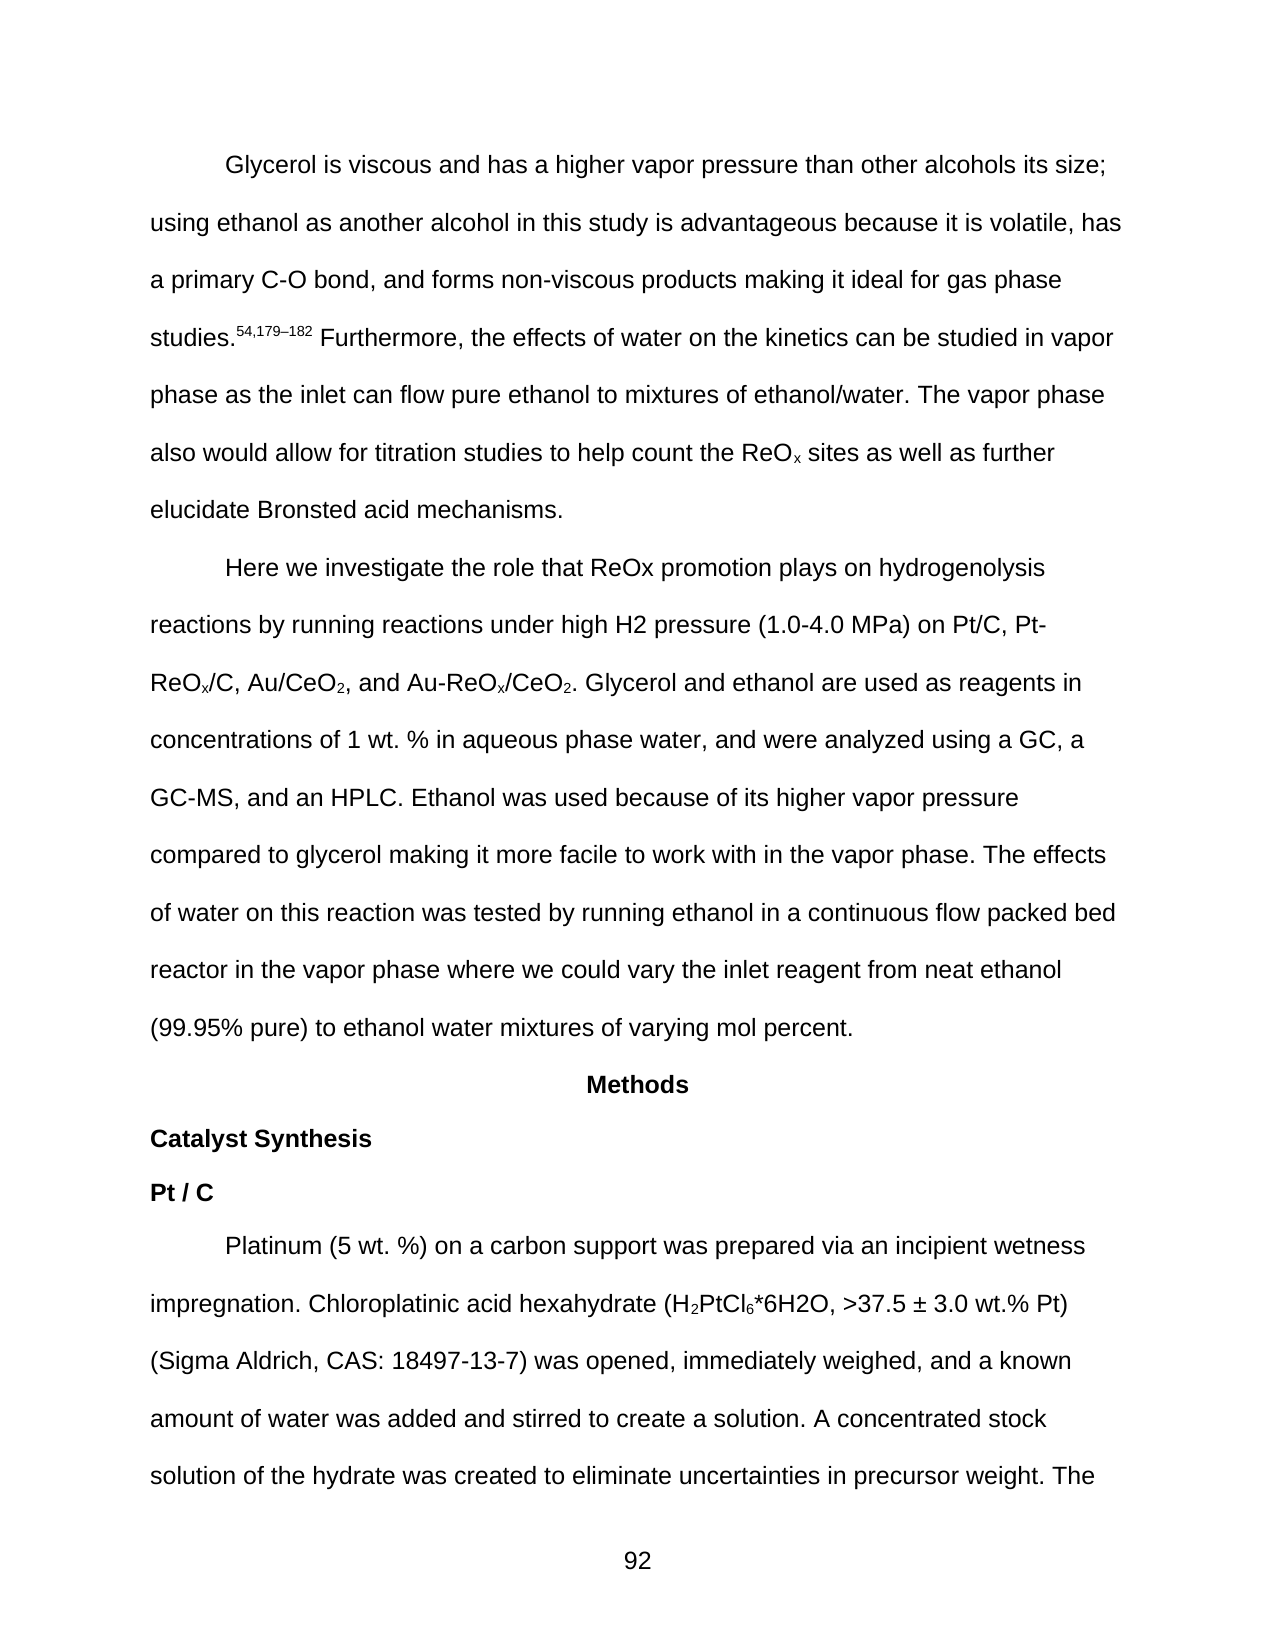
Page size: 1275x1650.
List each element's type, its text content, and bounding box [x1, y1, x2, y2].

text Glycerol is viscous and has a higher vapor pressure than other alcohols its size; using ethanol as another alcohol in this study is advantageous because it is volatile, has a primary C-O bond, and forms non-viscous products making it ideal for gas phase studies.54,179–182 Furthermore, the effects of water on the kinetics can be studied in vapor phase as the inlet can flow pure ethanol to mixtures of ethanol/water. The vapor phase also would allow for titration studies to help count the ReOx sites as well as further elucidate Bronsted acid mechanisms. [150, 150, 1125, 524]
subtitle Methods [150, 1070, 1125, 1099]
subtitle Pt / C [150, 1177, 1125, 1206]
subtitle Catalyst Synthesis [150, 1124, 1125, 1152]
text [150, 1231, 1125, 1490]
text Here we investigate the role that ReOx promotion plays on hydrogenolysis reactions by running reactions under high H2 pressure (1.0-4.0 MPa) on Pt/C, Pt-ReOx/C, Au/CeO2, and Au-ReOx/CeO2. Glycerol and ethanol are used as reagents in concentrations of 1 wt. % in aqueous phase water, and were analyzed using a GC, a GC-MS, and an HPLC. Ethanol was used because of its higher vapor pressure compared to glycerol making it more facile to work with in the vapor phase. The effects of water on this reaction was tested by running ethanol in a continuous flow packed bed reactor in the vapor phase where we could vary the inlet reagent from neat ethanol (99.95% pure) to ethanol water mixtures of varying mol percent. [150, 552, 1125, 1041]
